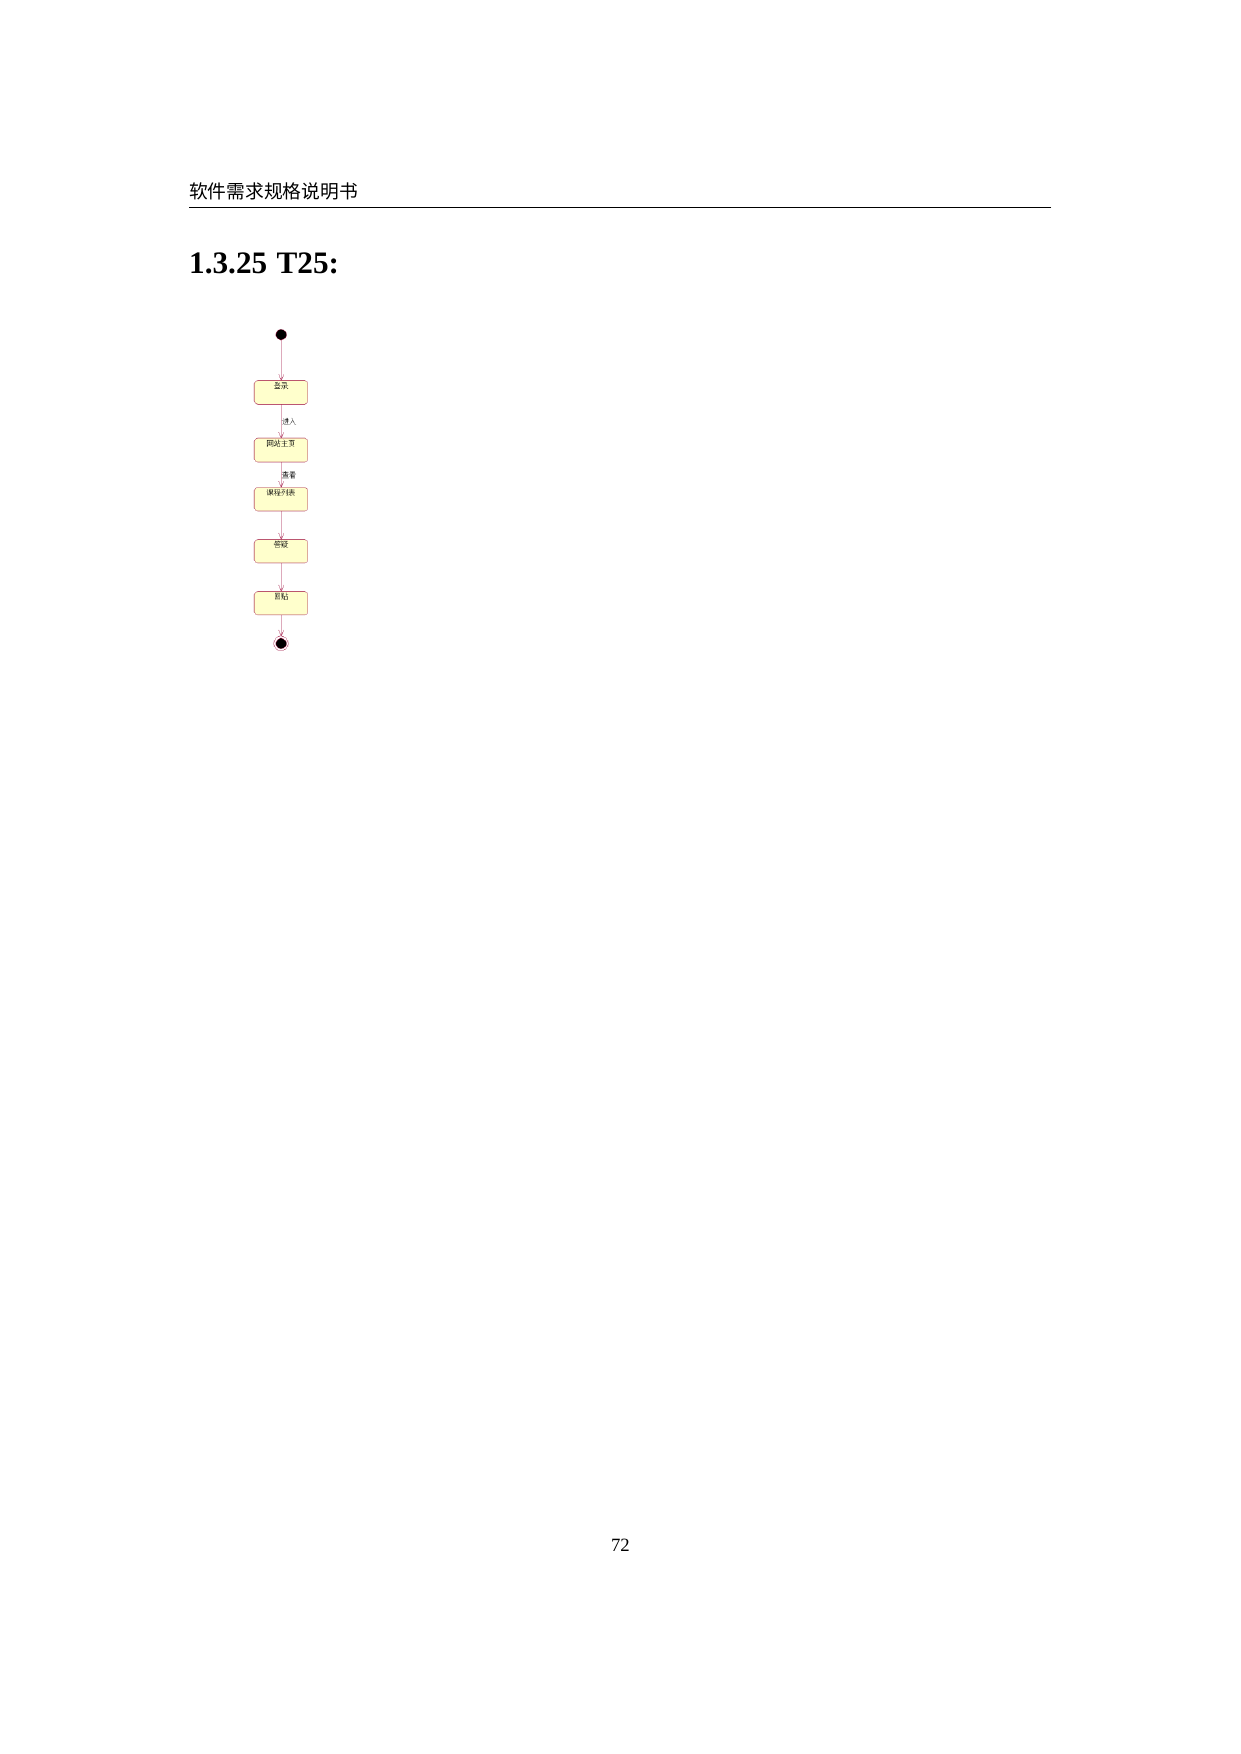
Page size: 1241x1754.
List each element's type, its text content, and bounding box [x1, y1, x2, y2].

subtitle T25: [189, 244, 1051, 280]
picture [188, 308, 395, 674]
